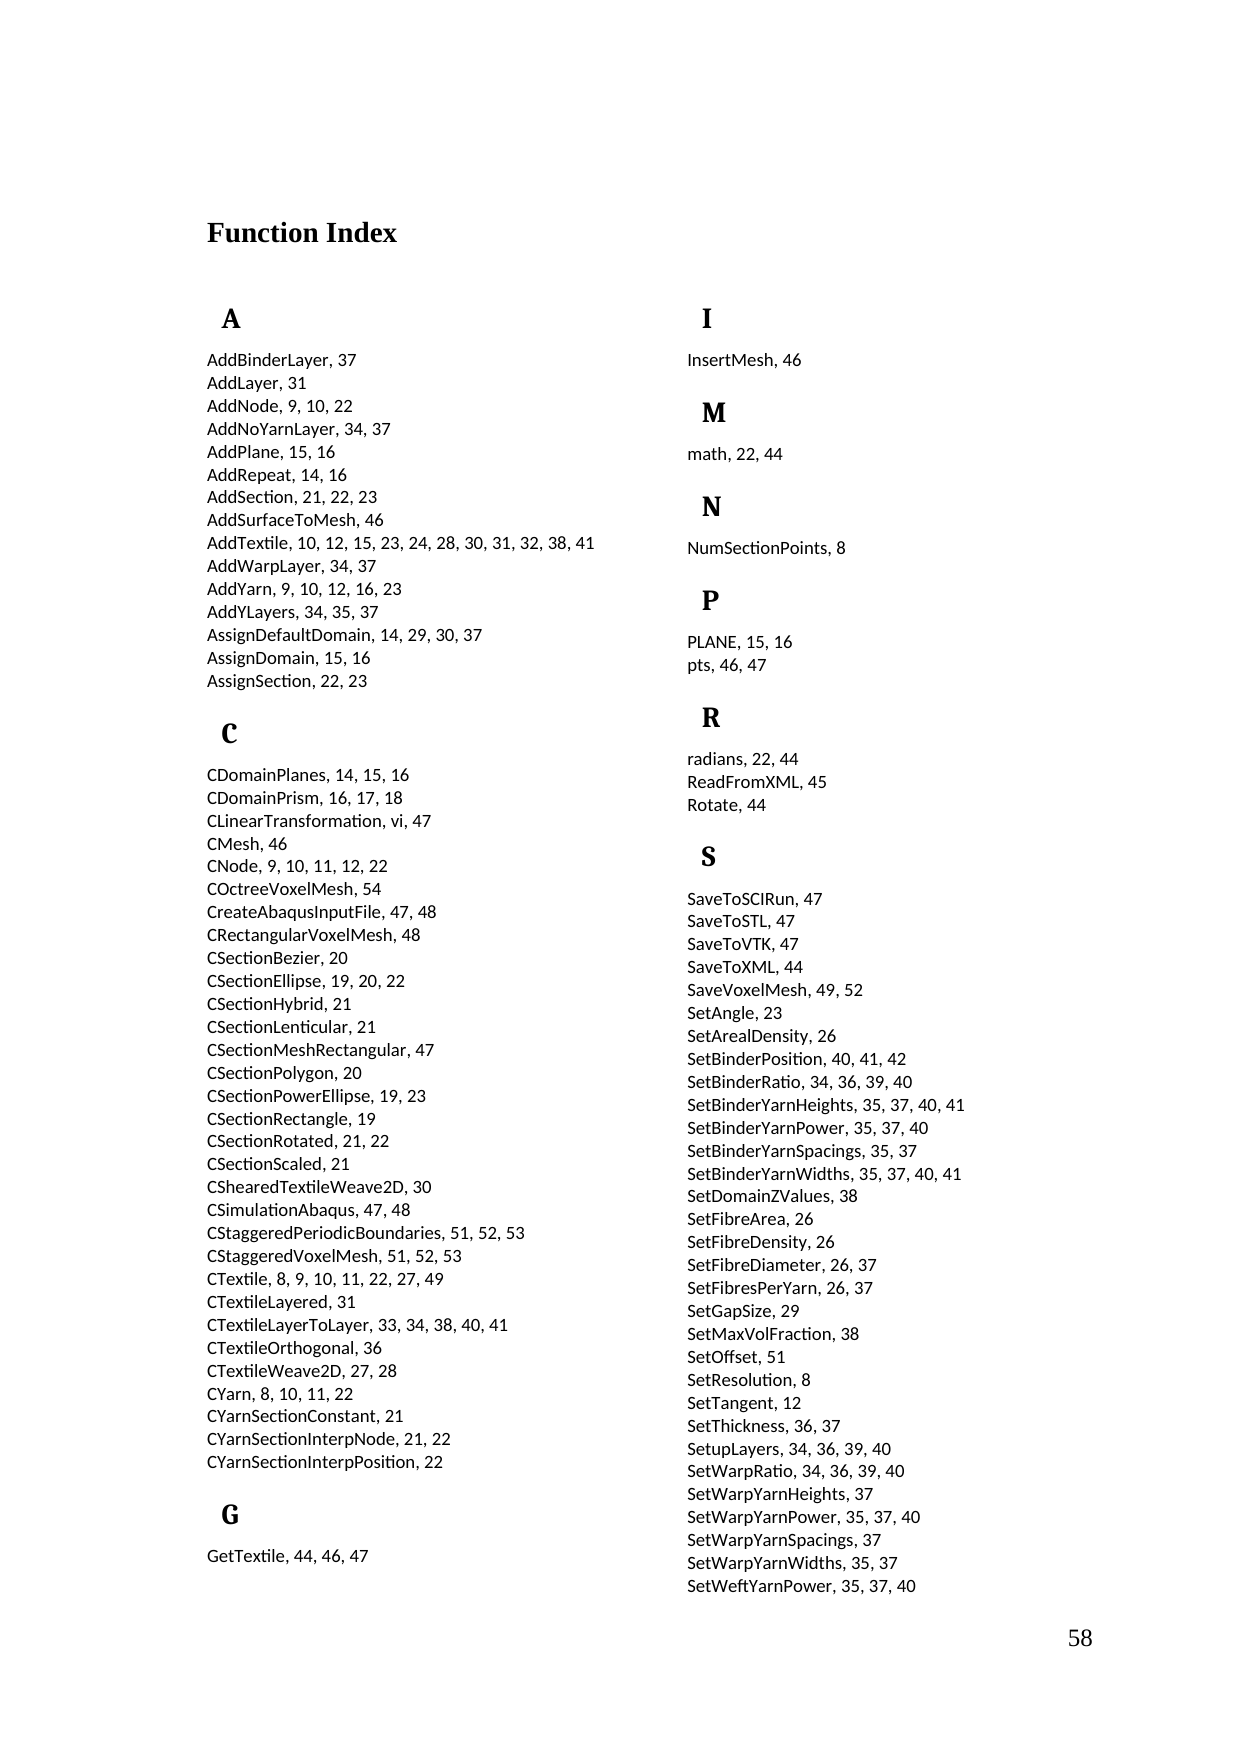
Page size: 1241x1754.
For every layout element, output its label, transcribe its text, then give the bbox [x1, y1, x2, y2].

subtitle I [702, 302, 1092, 336]
text SetBinderYarnHeights, 35, 37, 40, 41 [687, 1093, 1092, 1116]
text SaveToVTK, 47 [687, 932, 1092, 955]
text ReadFromXML, 45 [687, 770, 1092, 793]
text AddBinderLayer, 37 [207, 348, 612, 371]
text SetBinderPosition, 40, 41, 42 [687, 1047, 1092, 1070]
subtitle G [221, 1498, 612, 1532]
text CSectionLenticular, 21 [207, 1015, 612, 1038]
text SetWarpYarnSpacings, 37 [687, 1528, 1092, 1551]
text AddLayer, 31 [207, 371, 612, 394]
text Rotate, 44 [687, 793, 1092, 816]
subtitle P [702, 584, 1092, 617]
text SetWarpYarnHeights, 37 [687, 1482, 1092, 1505]
text AssignDomain, 15, 16 [207, 646, 612, 669]
text CYarnSectionInterpNode, 21, 22 [207, 1427, 612, 1450]
text CStaggeredPeriodicBoundaries, 51, 52, 53 [207, 1221, 612, 1244]
text SetBinderYarnSpacings, 35, 37 [687, 1139, 1092, 1162]
text SetFibresPerYarn, 26, 37 [687, 1276, 1092, 1299]
text SetBinderYarnWidths, 35, 37, 40, 41 [687, 1162, 1092, 1184]
text SetArealDensity, 26 [687, 1024, 1092, 1047]
text AddSection, 21, 22, 23 [207, 486, 612, 508]
text CSectionHybrid, 21 [207, 992, 612, 1015]
text PLANE, 15, 16 [687, 630, 1092, 653]
text SetMaxVolFraction, 38 [687, 1322, 1092, 1345]
text SetOffset, 51 [687, 1345, 1092, 1368]
text SetFibreArea, 26 [687, 1207, 1092, 1230]
text CShearedTextileWeave2D, 30 [207, 1175, 612, 1198]
text InsertMesh, 46 [687, 348, 1092, 371]
text NumSectionPoints, 8 [687, 536, 1092, 559]
text CSectionRotated, 21, 22 [207, 1129, 612, 1152]
text CTextile, 8, 9, 10, 11, 22, 27, 49 [207, 1267, 612, 1290]
text SetGapSize, 29 [687, 1299, 1092, 1322]
text math, 22, 44 [687, 442, 1092, 465]
text SaveVoxelMesh, 49, 52 [687, 978, 1092, 1001]
text SetTangent, 12 [687, 1391, 1092, 1414]
text AddNoYarnLayer, 34, 37 [207, 417, 612, 440]
text radians, 22, 44 [687, 747, 1092, 770]
text CYarnSectionConstant, 21 [207, 1404, 612, 1427]
text pts, 46, 47 [687, 653, 1092, 676]
text CStaggeredVoxelMesh, 51, 52, 53 [207, 1244, 612, 1267]
text CYarnSectionInterpPosition, 22 [207, 1450, 612, 1473]
text AddTextile, 10, 12, 15, 23, 24, 28, 30, 31, 32, 38, 41 [207, 531, 612, 554]
text CTextileOrthogonal, 36 [207, 1336, 612, 1359]
text AssignSection, 22, 23 [207, 669, 612, 692]
text SaveToXML, 44 [687, 955, 1092, 978]
text SetFibreDensity, 26 [687, 1230, 1092, 1253]
text CSectionEllipse, 19, 20, 22 [207, 969, 612, 992]
text AddNode, 9, 10, 22 [207, 394, 612, 417]
text CRectangularVoxelMesh, 48 [207, 923, 612, 946]
text SaveToSTL, 47 [687, 909, 1092, 932]
text CSectionMeshRectangular, 47 [207, 1038, 612, 1061]
text AddPlane, 15, 16 [207, 440, 612, 463]
text CMesh, 46 [207, 832, 612, 854]
text SetAngle, 23 [687, 1001, 1092, 1024]
text SaveToSCIRun, 47 [687, 887, 1092, 909]
text SetResolution, 8 [687, 1368, 1092, 1391]
text SetBinderRatio, 34, 36, 39, 40 [687, 1070, 1092, 1093]
text GetTextile, 44, 46, 47 [207, 1544, 612, 1567]
text SetWarpYarnPower, 35, 37, 40 [687, 1505, 1092, 1528]
subtitle M [702, 396, 1092, 429]
subtitle R [702, 701, 1092, 734]
text SetupLayers, 34, 36, 39, 40 [687, 1437, 1092, 1459]
subtitle S [702, 841, 1092, 874]
text COctreeVoxelMesh, 54 [207, 877, 612, 900]
text CNode, 9, 10, 11, 12, 22 [207, 854, 612, 877]
text AssignDefaultDomain, 14, 29, 30, 37 [207, 623, 612, 646]
text SetBinderYarnPower, 35, 37, 40 [687, 1116, 1092, 1139]
text CTextileLayerToLayer, 33, 34, 38, 40, 41 [207, 1313, 612, 1336]
subtitle Function Index [207, 215, 1092, 248]
text CYarn, 8, 10, 11, 22 [207, 1382, 612, 1404]
text SetFibreDiameter, 26, 37 [687, 1253, 1092, 1276]
text SetThickness, 36, 37 [687, 1414, 1092, 1437]
text AddWarpLayer, 34, 37 [207, 554, 612, 577]
text CTextileWeave2D, 27, 28 [207, 1359, 612, 1382]
text SetDomainZValues, 38 [687, 1184, 1092, 1207]
text CSectionBezier, 20 [207, 946, 612, 969]
text SetWarpYarnWidths, 35, 37 [687, 1551, 1092, 1574]
subtitle N [702, 490, 1092, 523]
subtitle C [221, 717, 612, 750]
text AddYLayers, 34, 35, 37 [207, 600, 612, 623]
text CTextileLayered, 31 [207, 1290, 612, 1313]
text AddRepeat, 14, 16 [207, 463, 612, 486]
subtitle A [221, 302, 612, 336]
text CSectionRectangle, 19 [207, 1107, 612, 1129]
text CSectionScaled, 21 [207, 1152, 612, 1175]
text SetWeftYarnPower, 35, 37, 40 [687, 1574, 1092, 1597]
text CDomainPrism, 16, 17, 18 [207, 786, 612, 809]
text SetWarpRatio, 34, 36, 39, 40 [687, 1459, 1092, 1482]
text CSectionPowerEllipse, 19, 23 [207, 1084, 612, 1107]
text CreateAbaqusInputFile, 47, 48 [207, 900, 612, 923]
text CDomainPlanes, 14, 15, 16 [207, 763, 612, 786]
text CSimulationAbaqus, 47, 48 [207, 1198, 612, 1221]
text CSectionPolygon, 20 [207, 1061, 612, 1084]
text AddSurfaceToMesh, 46 [207, 508, 612, 531]
text AddYarn, 9, 10, 12, 16, 23 [207, 577, 612, 600]
text CLinearTransformation, vi, 47 [207, 809, 612, 832]
